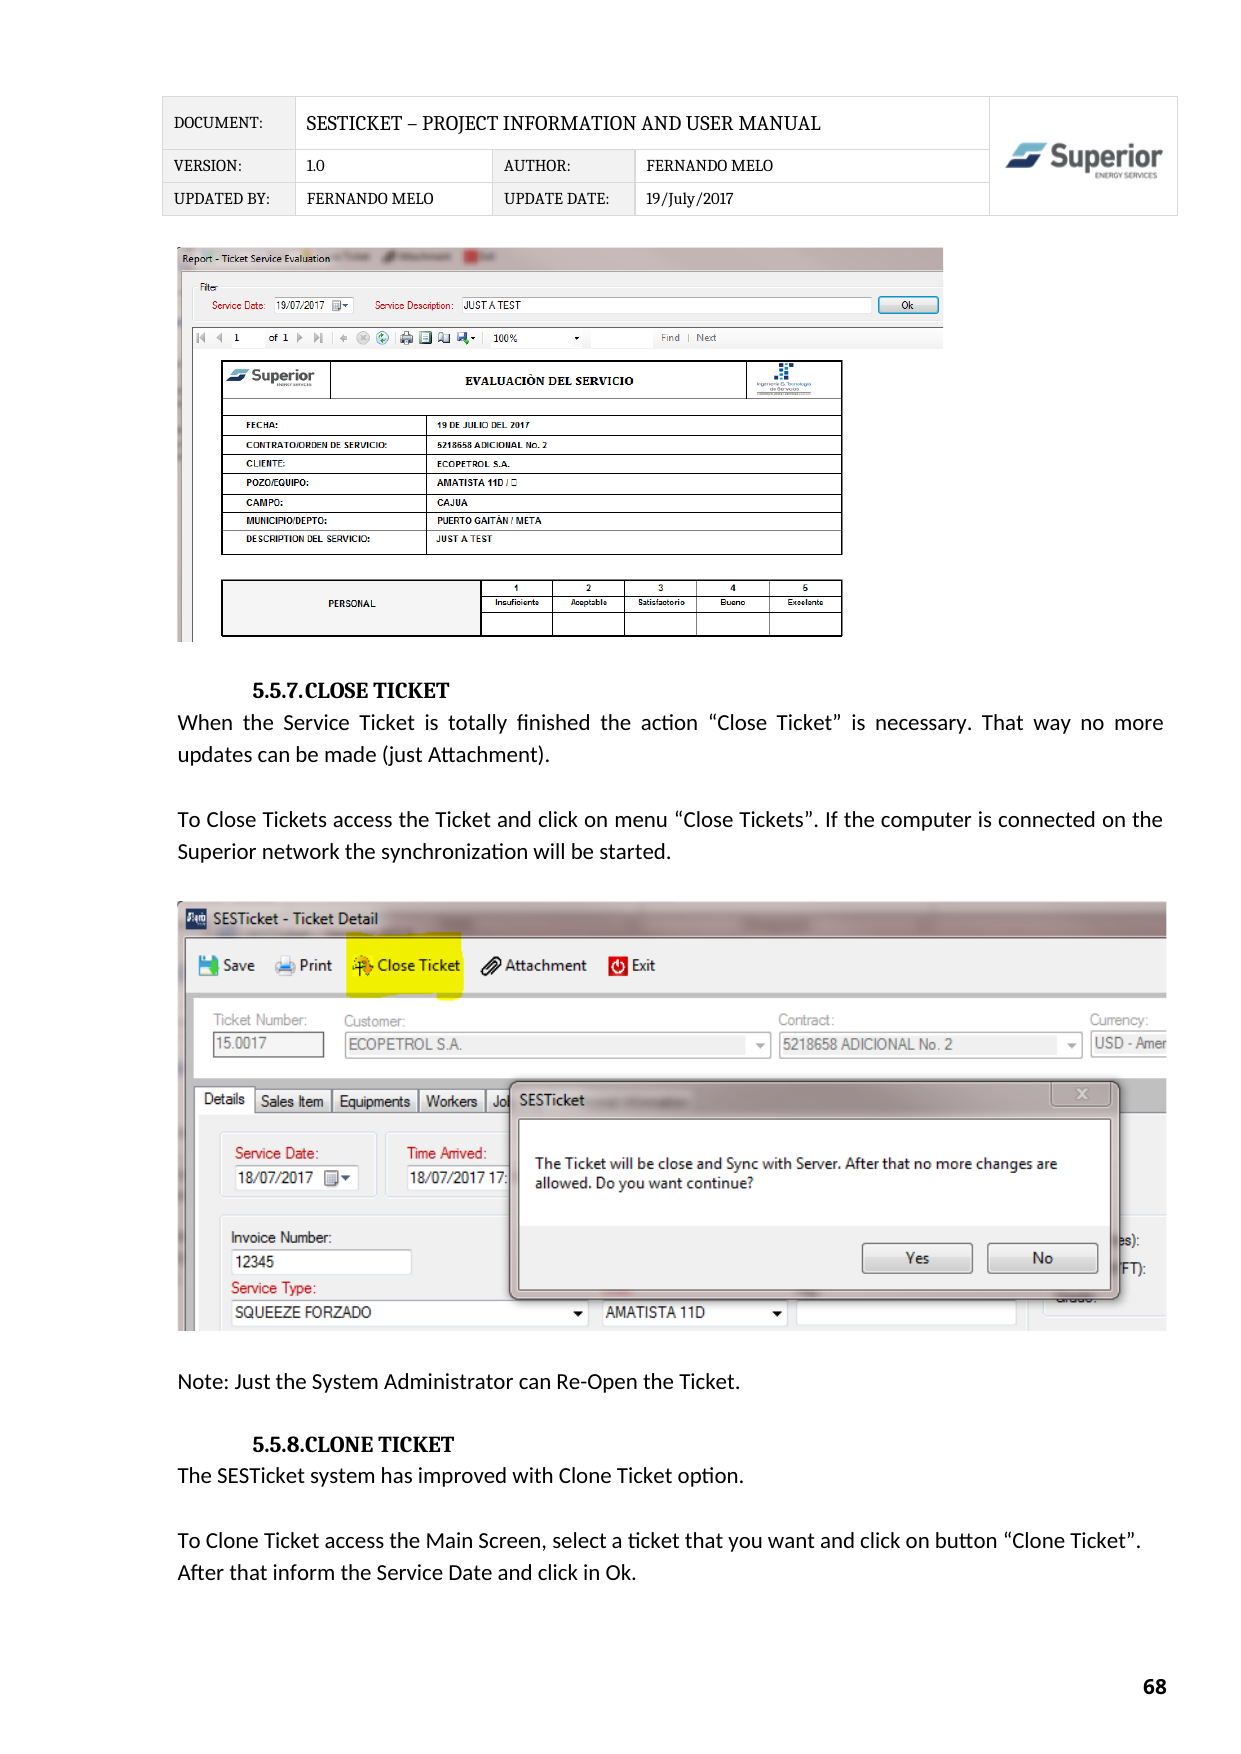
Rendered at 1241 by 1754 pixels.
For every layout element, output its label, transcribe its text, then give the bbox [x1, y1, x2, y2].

picture [177, 901, 1167, 1331]
text Note: Just the System Administrator can Re-Open the Ticket. [177, 1367, 1167, 1395]
text After that inform the Service Date and click in Ok. [177, 1558, 1167, 1586]
text The SESTicket system has improved with Clone Ticket option. [177, 1462, 1167, 1490]
subtitle CLOSE TICKET [252, 678, 1167, 704]
text To Close Tickets access the Ticket and click on menu “Close Tickets”. If the computer is connected on the Superior network the synchronization will be started. [177, 805, 1167, 865]
picture [177, 247, 944, 642]
text To Clone Ticket access the Main Screen, select a ticket that you want and click on button “Clone Ticket”. [177, 1526, 1167, 1554]
subtitle CLONE TICKET [252, 1431, 1167, 1458]
text When the Service Ticket is totally finished the action “Close Ticket” is necessary. That way no more updates can be made (just Attachment). [177, 708, 1167, 768]
picture [1000, 125, 1178, 188]
